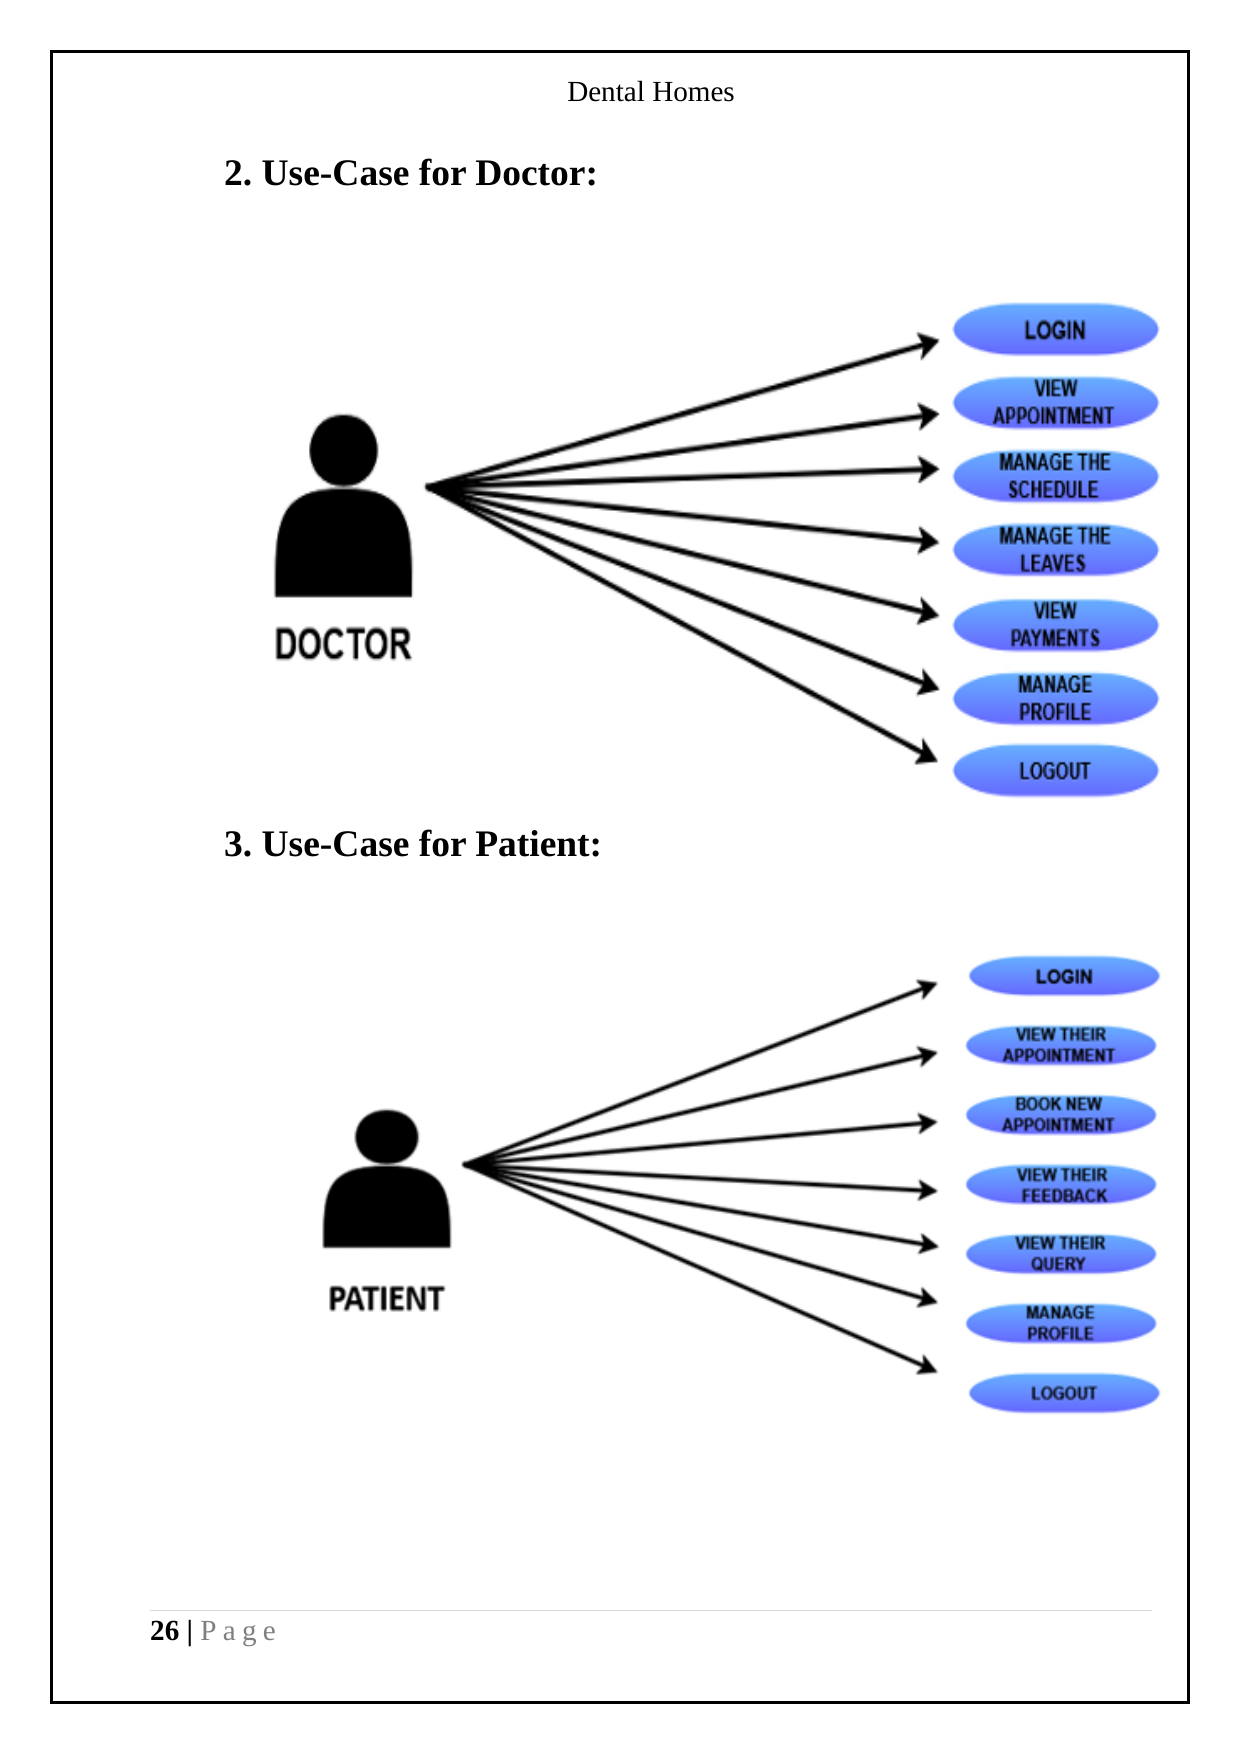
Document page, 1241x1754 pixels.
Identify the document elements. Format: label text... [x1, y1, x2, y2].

list Use-Case for Doctor: [224, 150, 1152, 193]
picture [261, 276, 1178, 820]
list Use-Case for Patient: [224, 822, 1152, 865]
picture [261, 868, 1178, 1596]
